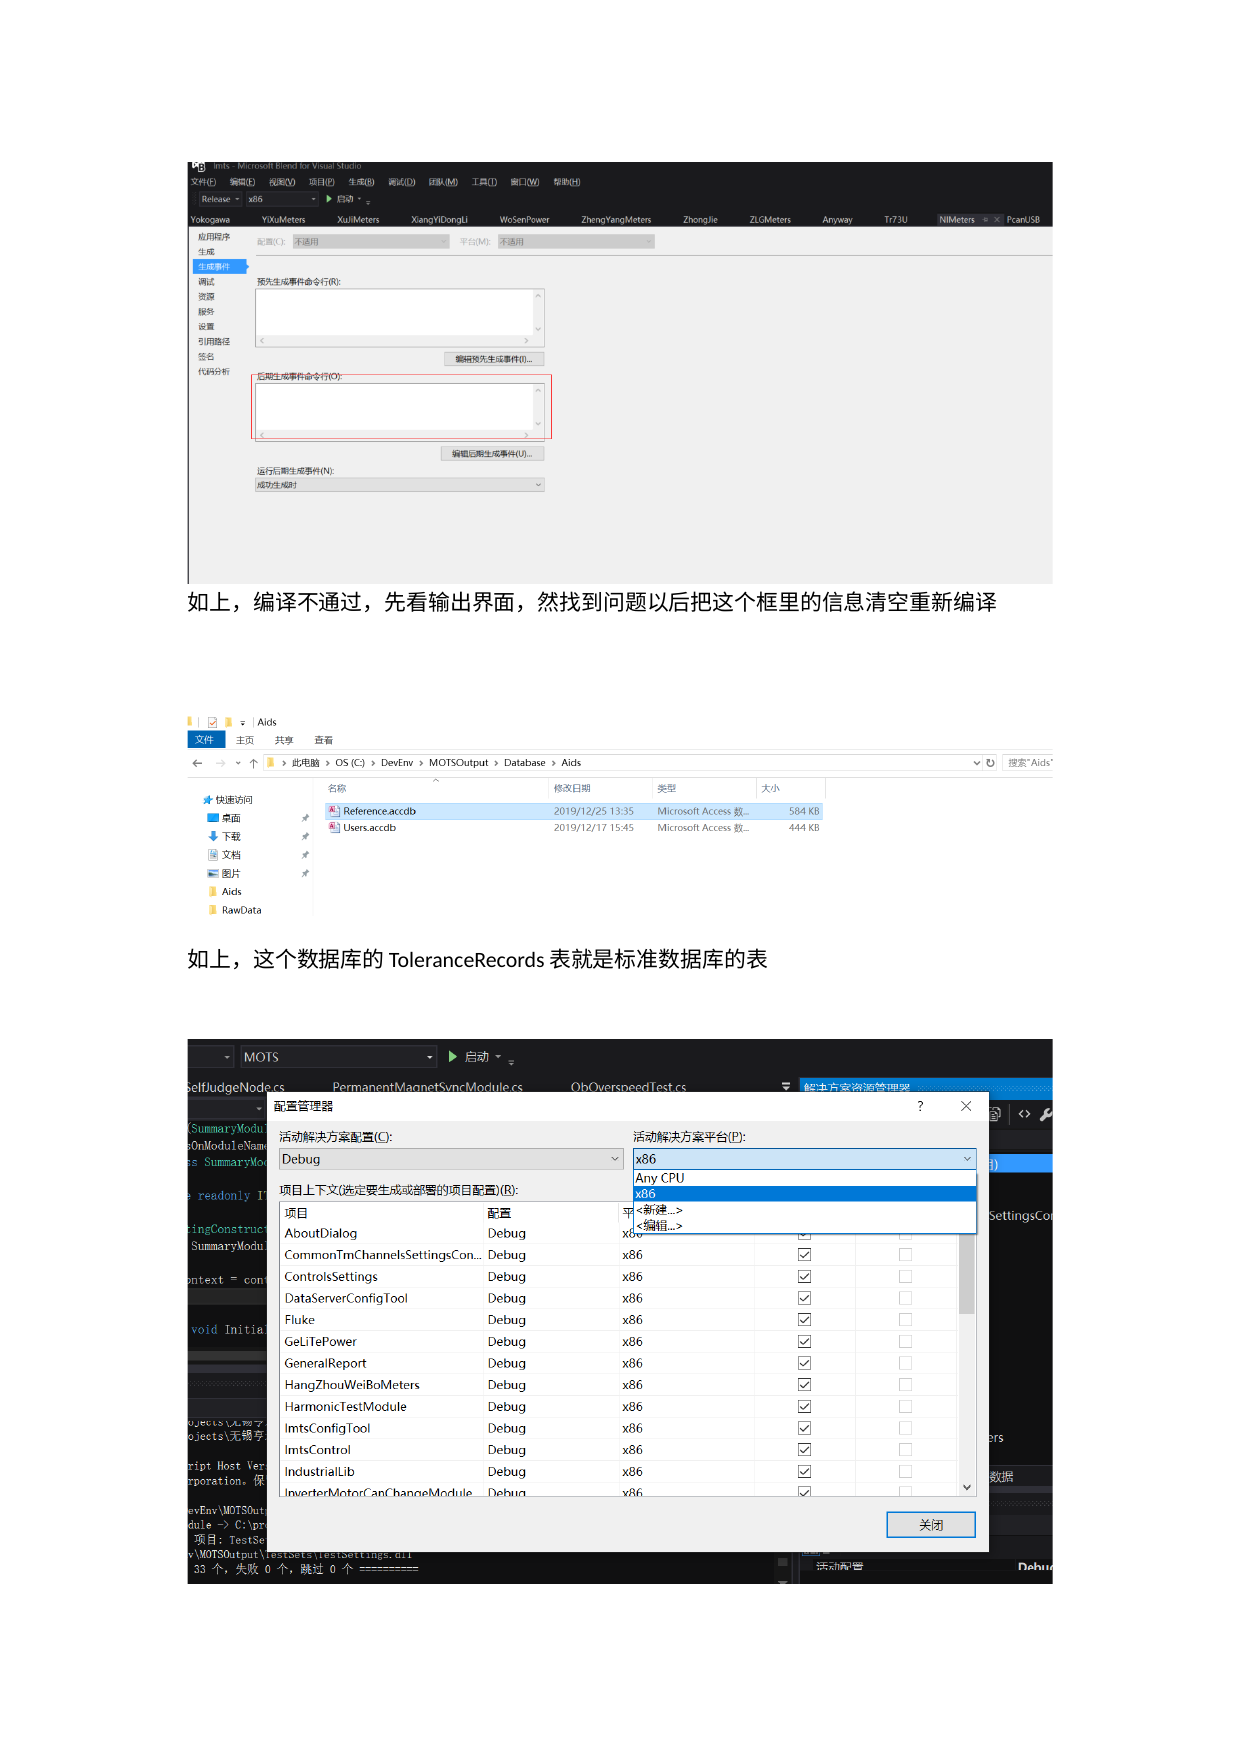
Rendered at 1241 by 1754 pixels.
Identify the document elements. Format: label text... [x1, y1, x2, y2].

text 如上，编译不通过，先看输出界面，然找到问题以后把这个框里的信息清空重新编译 [187, 584, 1053, 617]
text 如上，这个数据库的ToleranceRecords表就是标准数据库的表 [187, 942, 1053, 974]
picture [187, 714, 1053, 916]
picture [187, 1039, 1053, 1584]
picture [187, 162, 1053, 584]
